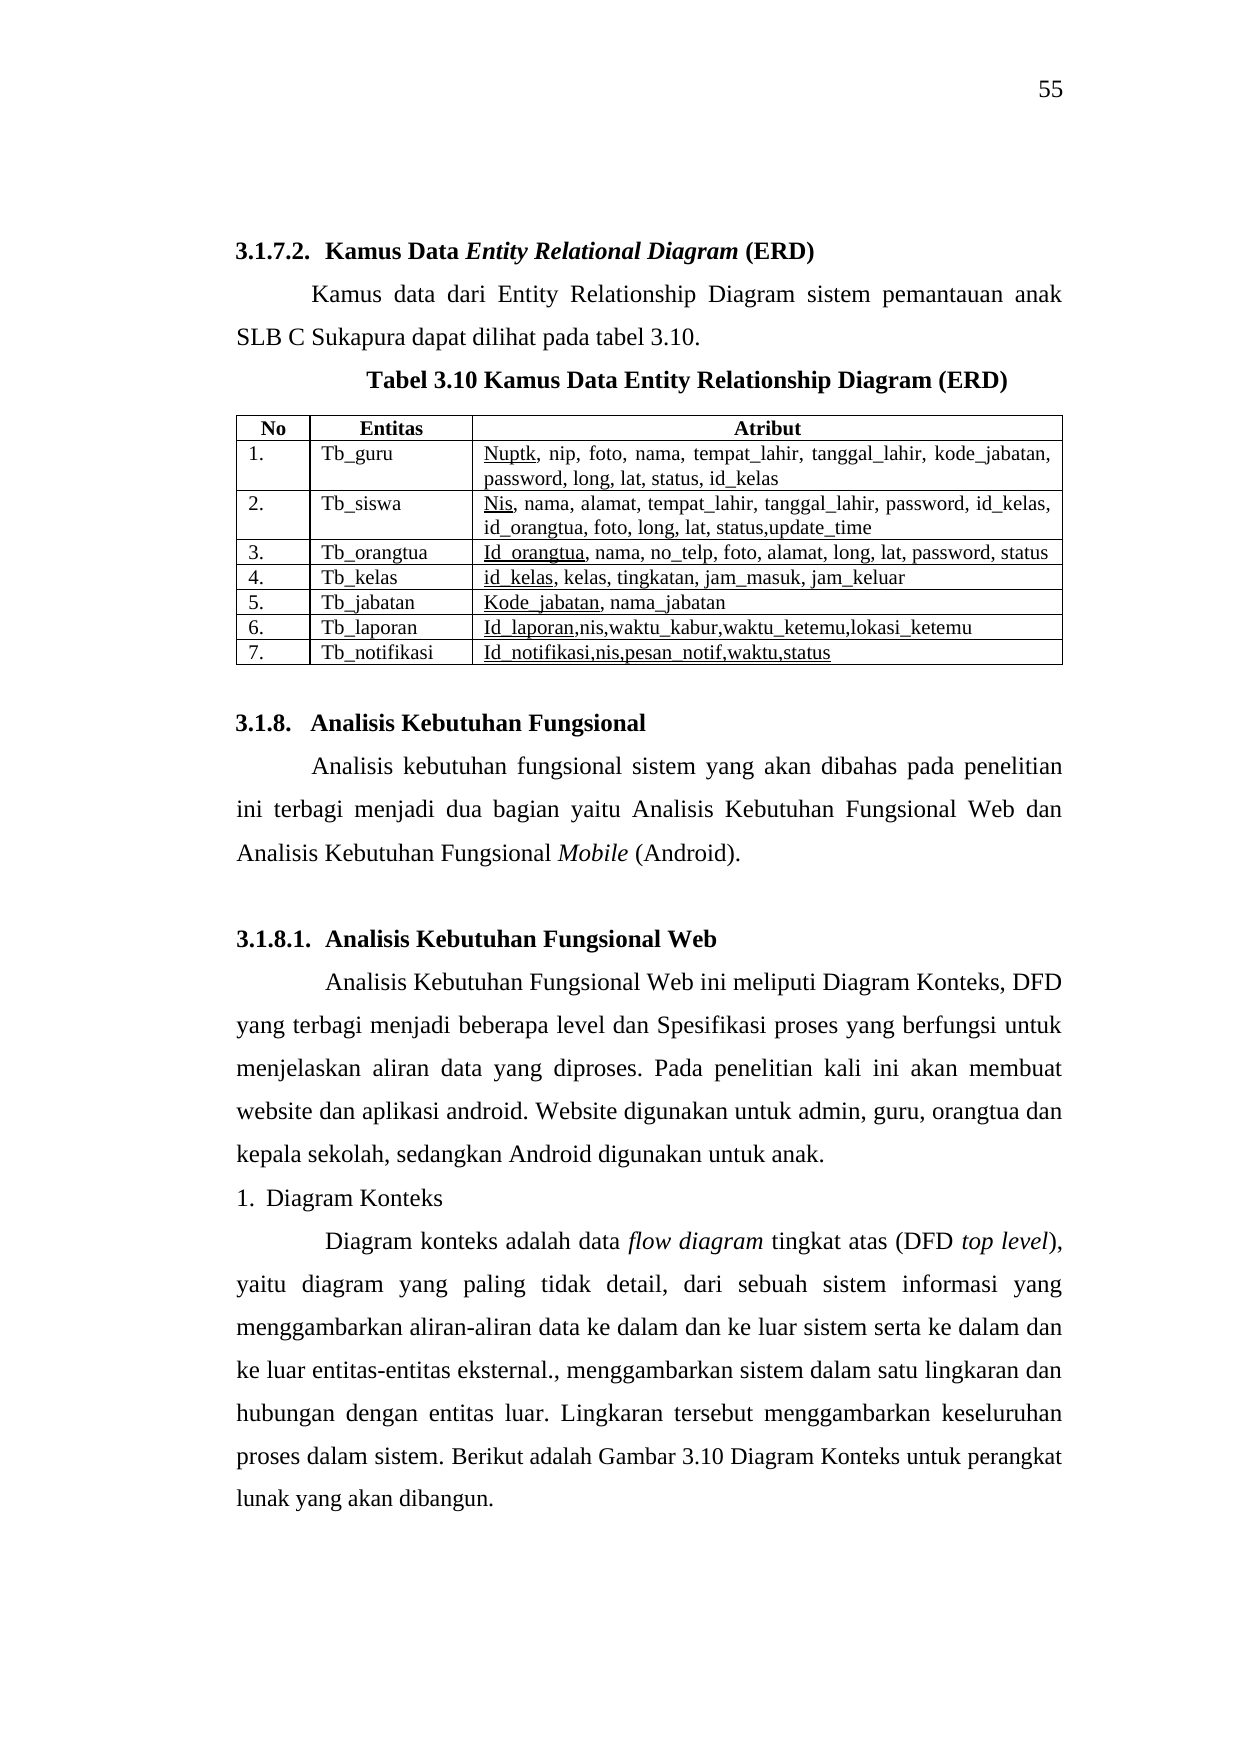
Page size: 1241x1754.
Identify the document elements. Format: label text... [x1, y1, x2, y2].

table_cell Tb_jabatan [311, 590, 472, 614]
subtitle Analisis Kebutuhan Fungsional Web [236, 924, 1063, 953]
table_header Entitas [311, 416, 472, 440]
table_cell Id_notifikasi,nis,pesan_notif,waktu,status [473, 640, 1062, 664]
table_cell 7. [237, 640, 309, 664]
table_cell 2. [237, 491, 309, 539]
table_cell Nis, nama, alamat, tempat_lahir, tanggal_lahir, password, id_kelas, id_orangtua, foto, long, lat, status,update_time [473, 491, 1062, 539]
table_cell 3. [237, 540, 309, 564]
table_cell 6. [237, 615, 309, 639]
table_cell Id_orangtua, nama, no_telp, foto, alamat, long, lat, password, status [473, 540, 1062, 564]
table_cell 4. [237, 565, 309, 589]
table_cell 1. [237, 441, 309, 489]
table_header No [237, 416, 309, 440]
text Tabel 3.10 Kamus Data Entity Relationship Diagram (ERD) [236, 366, 1063, 394]
list Diagram Konteks [236, 1183, 1063, 1211]
text Diagram konteks adalah data flow diagram tingkat atas (DFD top level), yaitu diagram yang paling tidak detail, dari sebuah sistem informasi yang menggambarkan aliran-aliran data ke dalam dan ke luar sistem serta ke dalam dan ke luar entitas-entitas eksternal., menggambarkan sistem dalam satu lingkaran dan hubungan dengan entitas luar. Lingkaran tersebut menggambarkan keseluruhan proses dalam sistem. Berikut adalah Gambar 3.10 Diagram Konteks untuk perangkat lunak yang akan dibangun. [236, 1226, 1063, 1512]
table_cell Tb_laporan [311, 615, 472, 639]
table_cell Tb_orangtua [311, 540, 472, 564]
table_cell Tb_guru [311, 441, 472, 489]
table_cell Tb_siswa [311, 491, 472, 539]
table_cell Nuptk, nip, foto, nama, tempat_lahir, tanggal_lahir, kode_jabatan, password, long, lat, status, id_kelas [473, 441, 1062, 489]
table_cell Kode_jabatan, nama_jabatan [473, 590, 1062, 614]
table_cell id_kelas, kelas, tingkatan, jam_masuk, jam_keluar [473, 565, 1062, 589]
table_cell Tb_notifikasi [311, 640, 472, 664]
table_header Atribut [473, 416, 1062, 440]
table_cell Tb_kelas [311, 565, 472, 589]
text Analisis kebutuhan fungsional sistem yang akan dibahas pada penelitian ini terbagi menjadi dua bagian yaitu Analisis Kebutuhan Fungsional Web dan Analisis Kebutuhan Fungsional Mobile (Android). [236, 751, 1063, 866]
table_cell 5. [237, 590, 309, 614]
text Kamus data dari Entity Relationship Diagram sistem pemantauan anak SLB C Sukapura dapat dilihat pada tabel 3.10. [236, 279, 1063, 351]
table_cell Id_laporan,nis,waktu_kabur,waktu_ketemu,lokasi_ketemu [473, 615, 1062, 639]
subtitle Kamus Data Entity Relational Diagram (ERD) [235, 236, 1063, 265]
text Analisis Kebutuhan Fungsional Web ini meliputi Diagram Konteks, DFD yang terbagi menjadi beberapa level dan Spesifikasi proses yang berfungsi untuk menjelaskan aliran data yang diproses. Pada penelitian kali ini akan membuat website dan aplikasi android. Website digunakan untuk admin, guru, orangtua dan kepala sekolah, sedangkan Android digunakan untuk anak. [236, 967, 1063, 1168]
subtitle Analisis Kebutuhan Fungsional [235, 708, 1063, 737]
